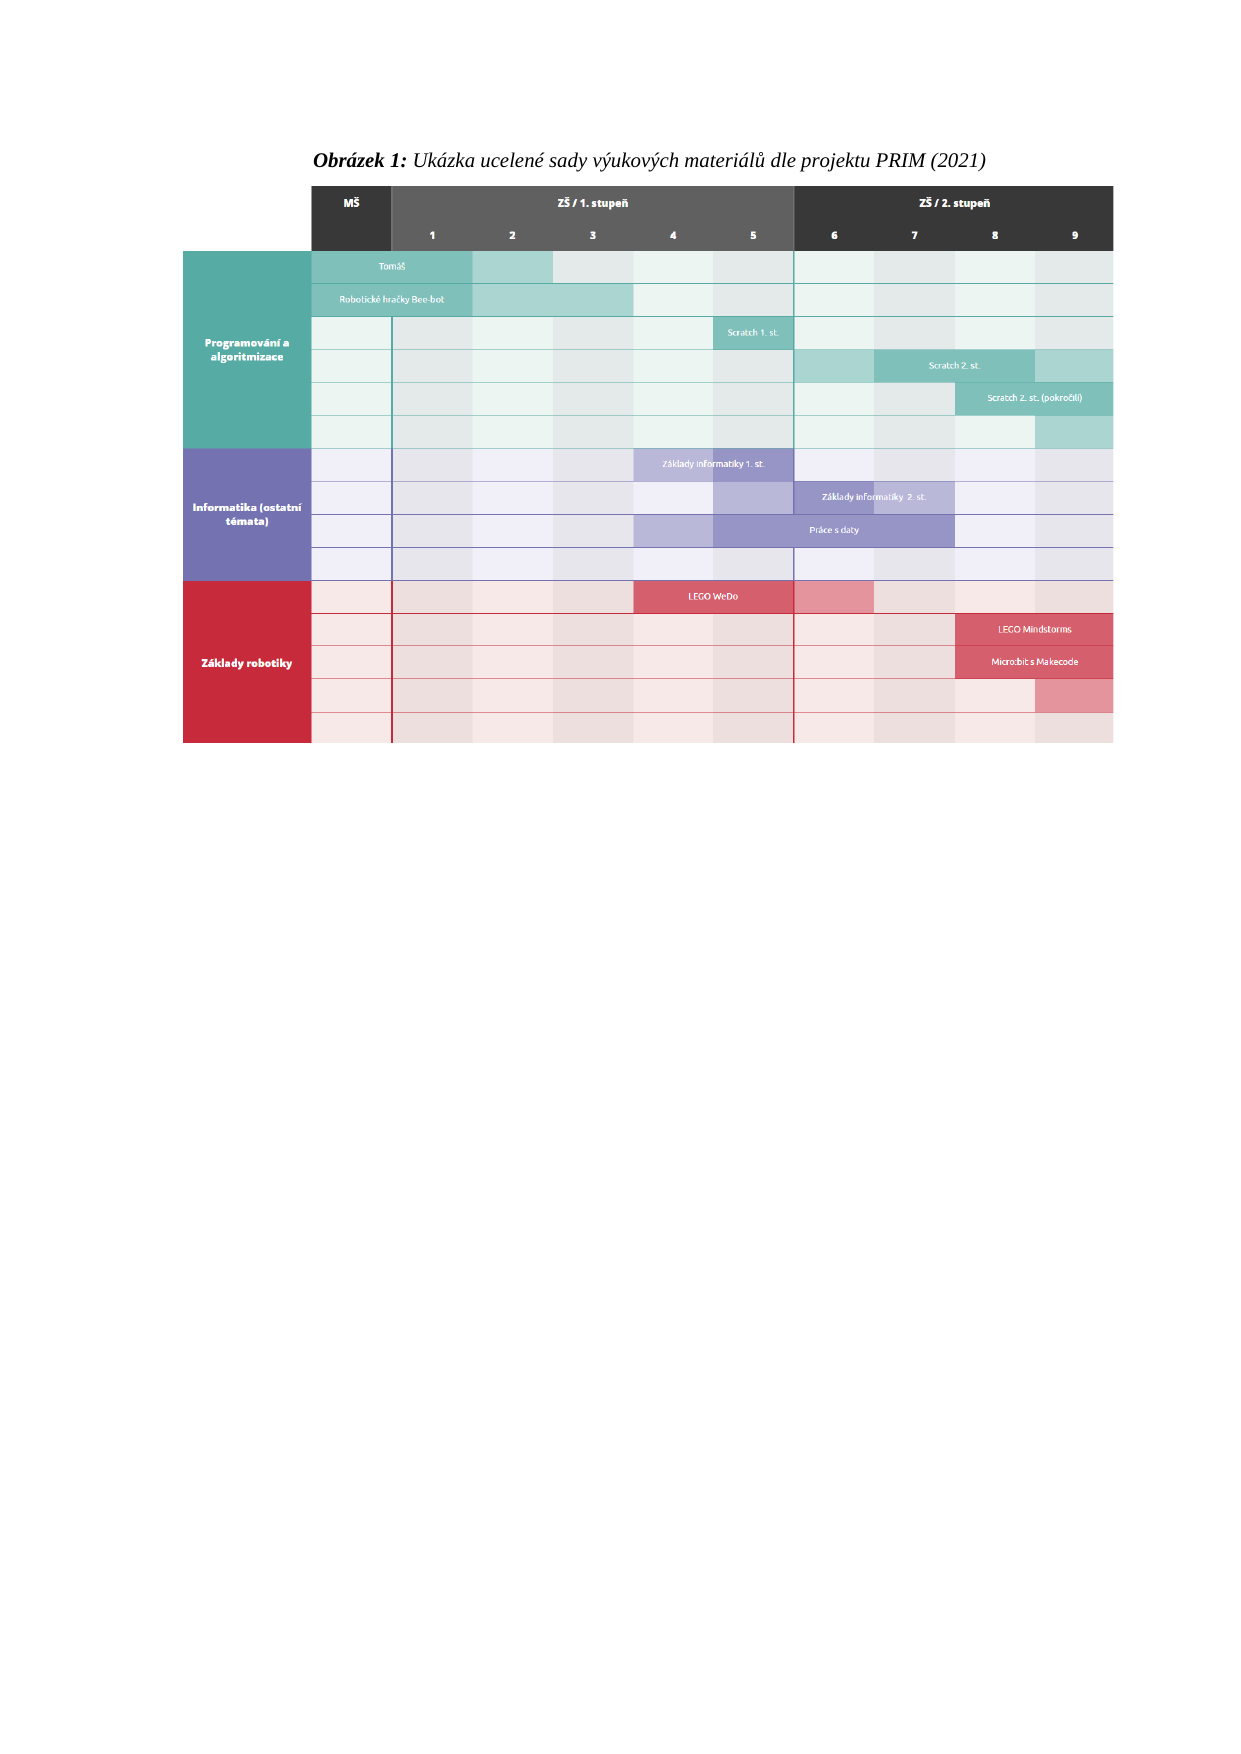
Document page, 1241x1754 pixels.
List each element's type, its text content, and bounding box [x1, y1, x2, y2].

picture [177, 183, 1114, 743]
text Obrázek 1: Ukázka ucelené sady výukových materiálů dle projektu PRIM (2021) [177, 148, 1122, 172]
